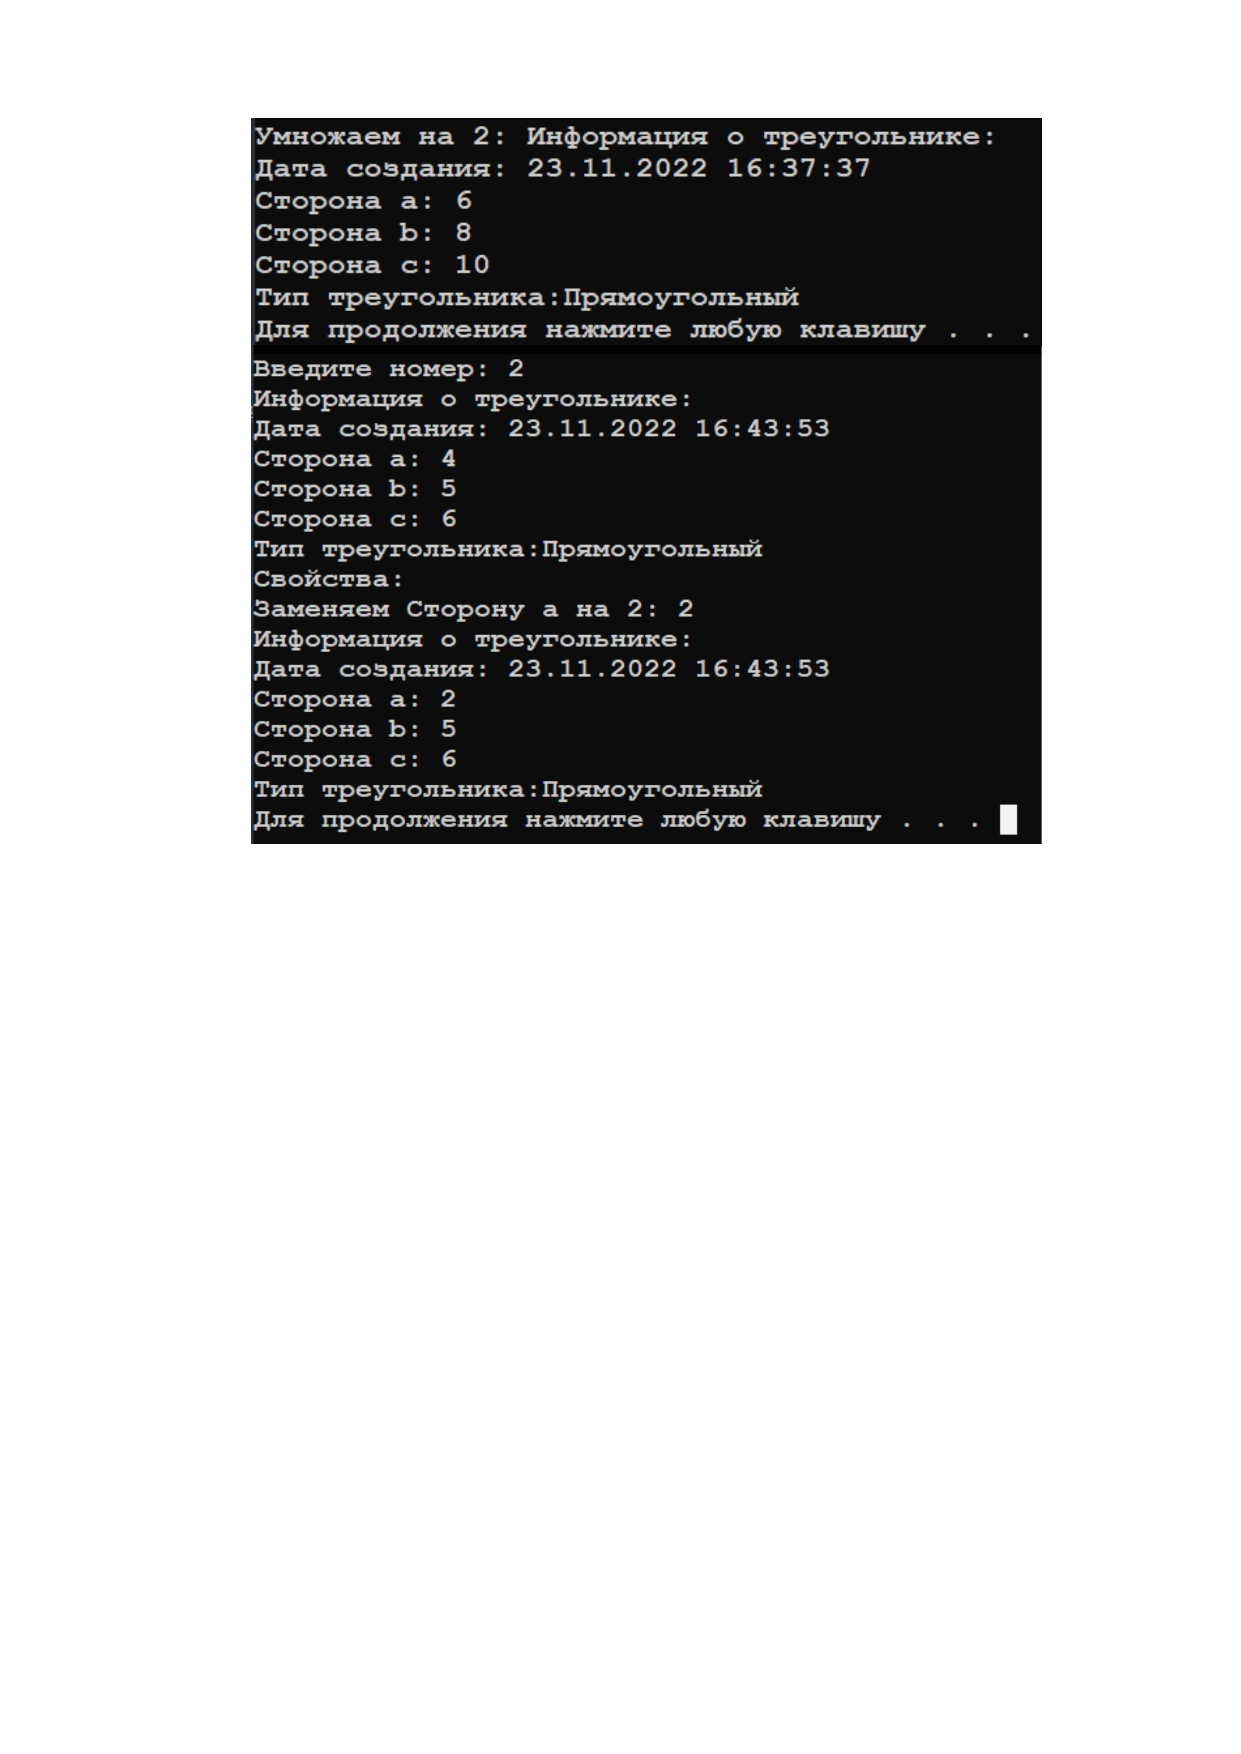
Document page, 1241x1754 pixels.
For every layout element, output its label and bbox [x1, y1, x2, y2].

picture [251, 118, 1042, 844]
